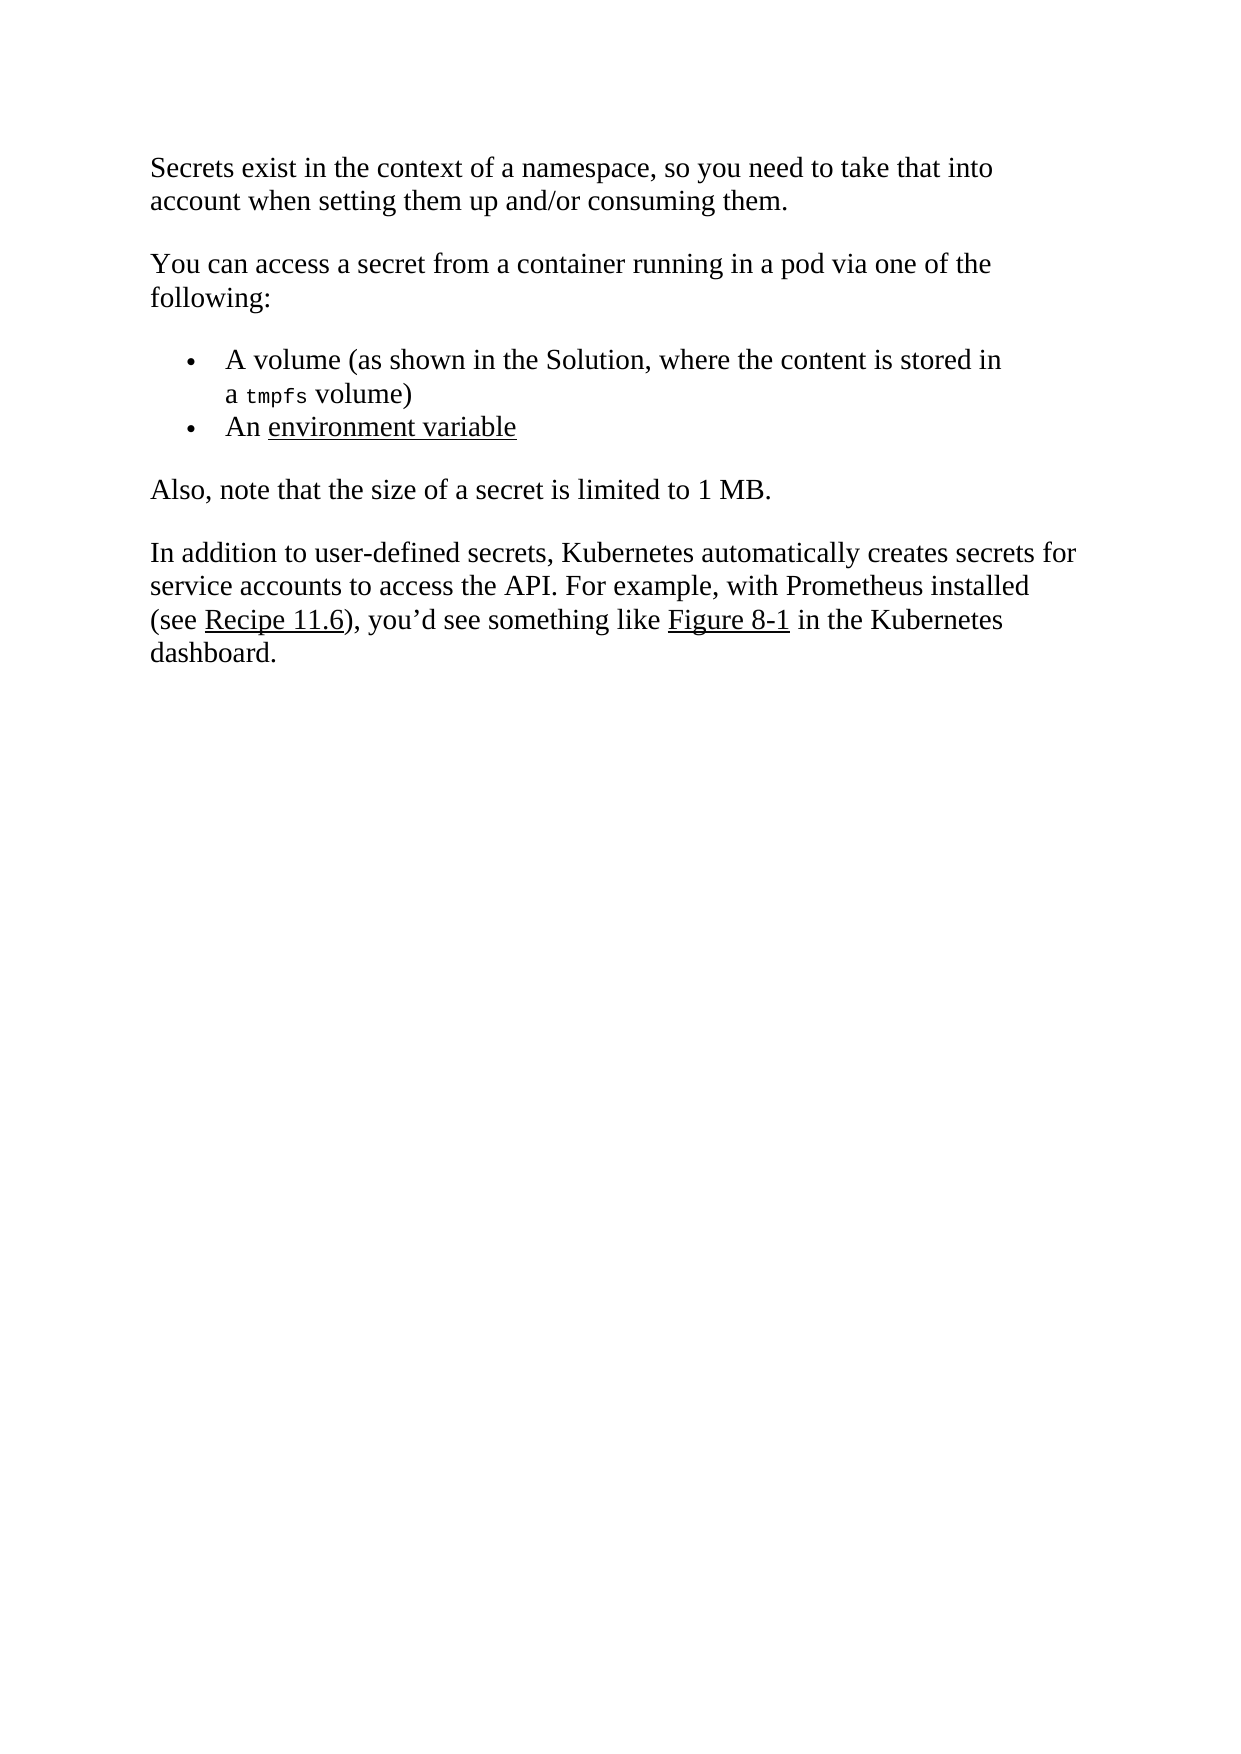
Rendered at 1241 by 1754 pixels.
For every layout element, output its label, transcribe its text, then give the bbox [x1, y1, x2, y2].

text You can access a secret from a container running in a pod via one of the following: [150, 246, 1090, 313]
list A volume (as shown in the Solution, where the content is stored in a tmpfs volume) [187, 342, 1090, 409]
text Also, note that the size of a secret is limited to 1 MB. [150, 472, 1090, 506]
text Secrets exist in the context of a namespace, so you need to take that into account when setting them up and/or consuming them. [150, 150, 1090, 217]
list An environment variable [187, 409, 1090, 443]
text In addition to user-defined secrets, Kubernetes automatically creates secrets for service accounts to access the API. For example, with Prometheus installed (see Recipe 11.6), you’d see something like Figure 8-1 in the Kubernetes dashboard. [150, 535, 1090, 669]
